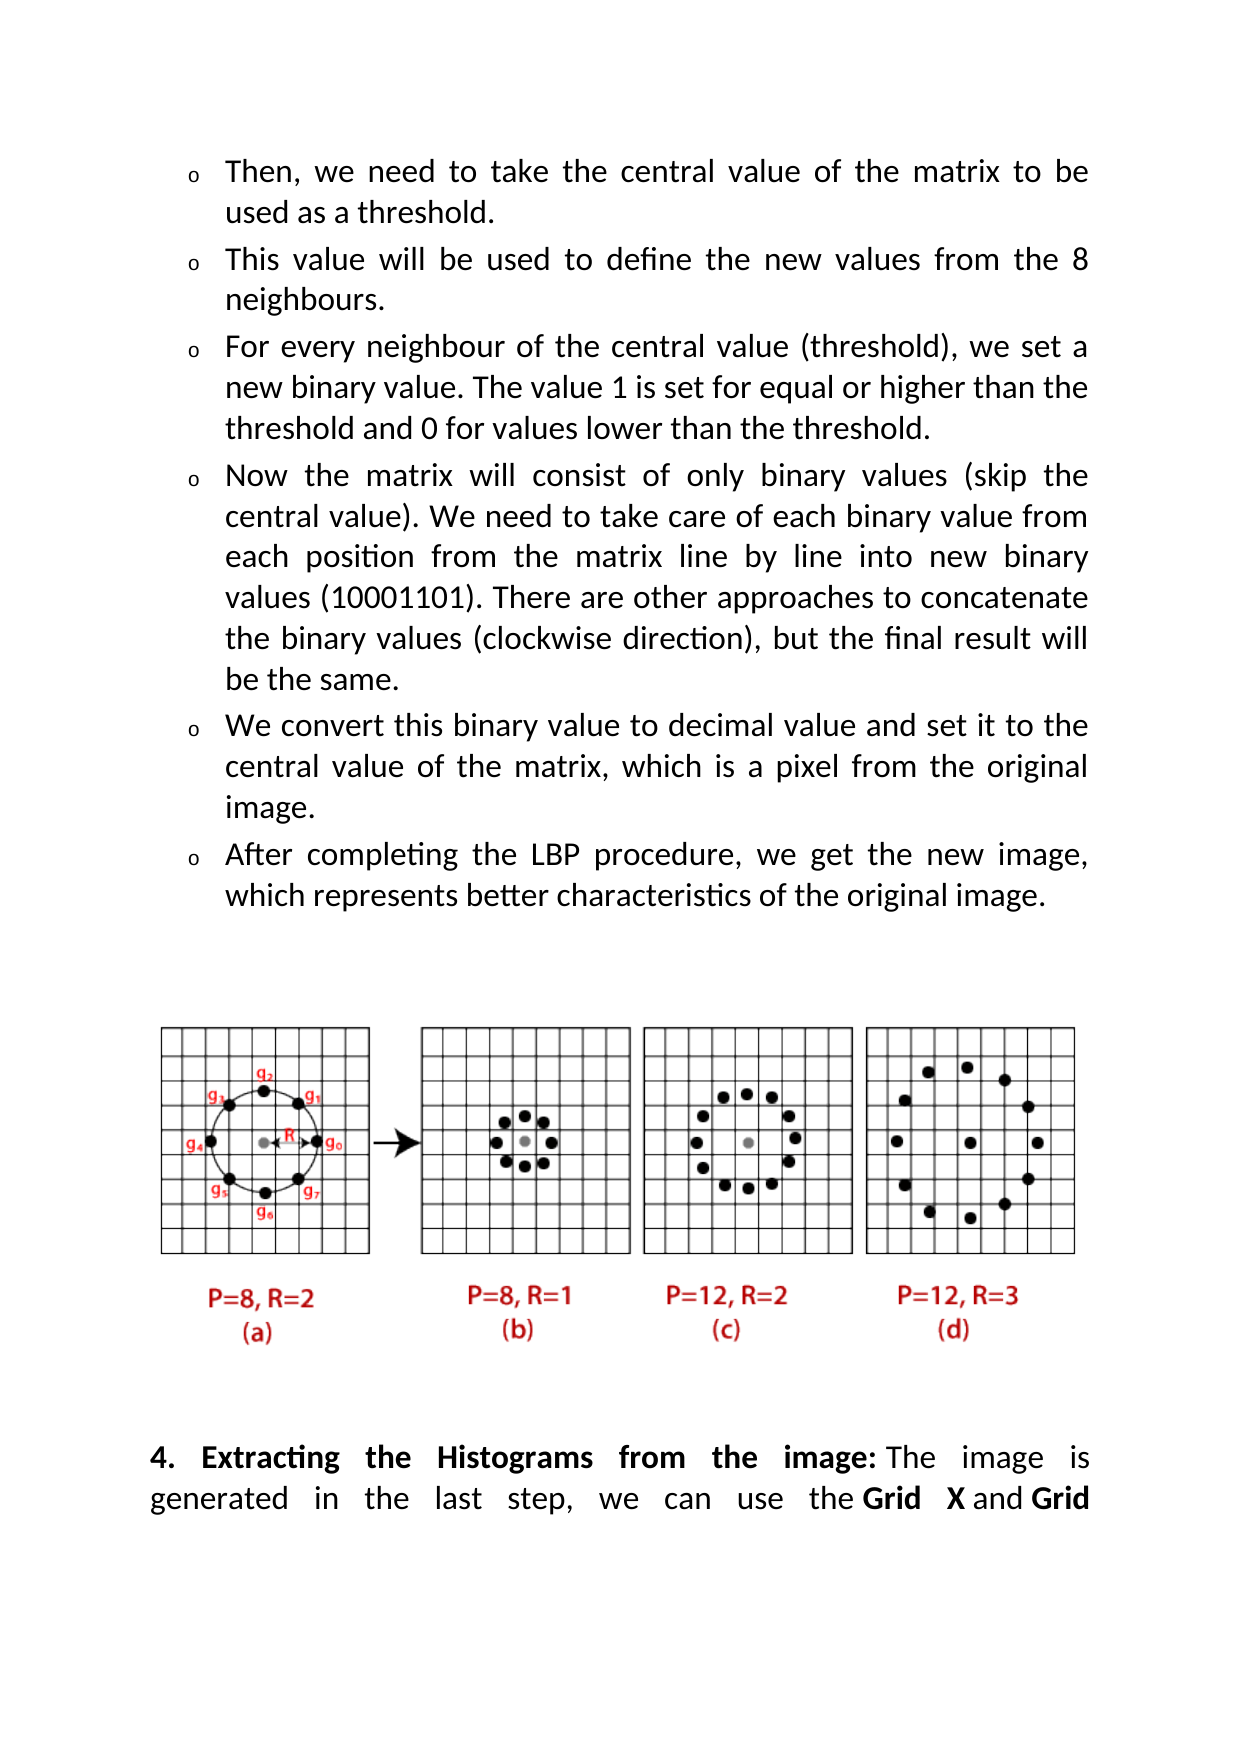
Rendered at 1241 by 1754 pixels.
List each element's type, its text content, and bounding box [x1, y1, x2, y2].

picture [150, 1013, 1088, 1355]
list After completing the LBP procedure, we get the new image, which represents better characteristics of the original image. [187, 833, 1090, 914]
list Now the matrix will consist of only binary values (skip the central value). We need to take care of each binary value from each position from the matrix line by line into new binary values (10001101). There are other approaches to concatenate the binary values (clockwise direction), but the final result will be the same. [187, 454, 1090, 698]
list Then, we need to take the central value of the matrix to be used as a threshold. [187, 150, 1090, 231]
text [150, 1437, 1090, 1518]
list We convert this binary value to decimal value and set it to the central value of the matrix, which is a pixel from the original image. [187, 704, 1090, 827]
list This value will be used to define the new values from the 8 neighbours. [187, 238, 1090, 319]
list For every neighbour of the central value (threshold), we set a new binary value. The value 1 is set for equal or higher than the threshold and 0 for values lower than the threshold. [187, 325, 1090, 448]
